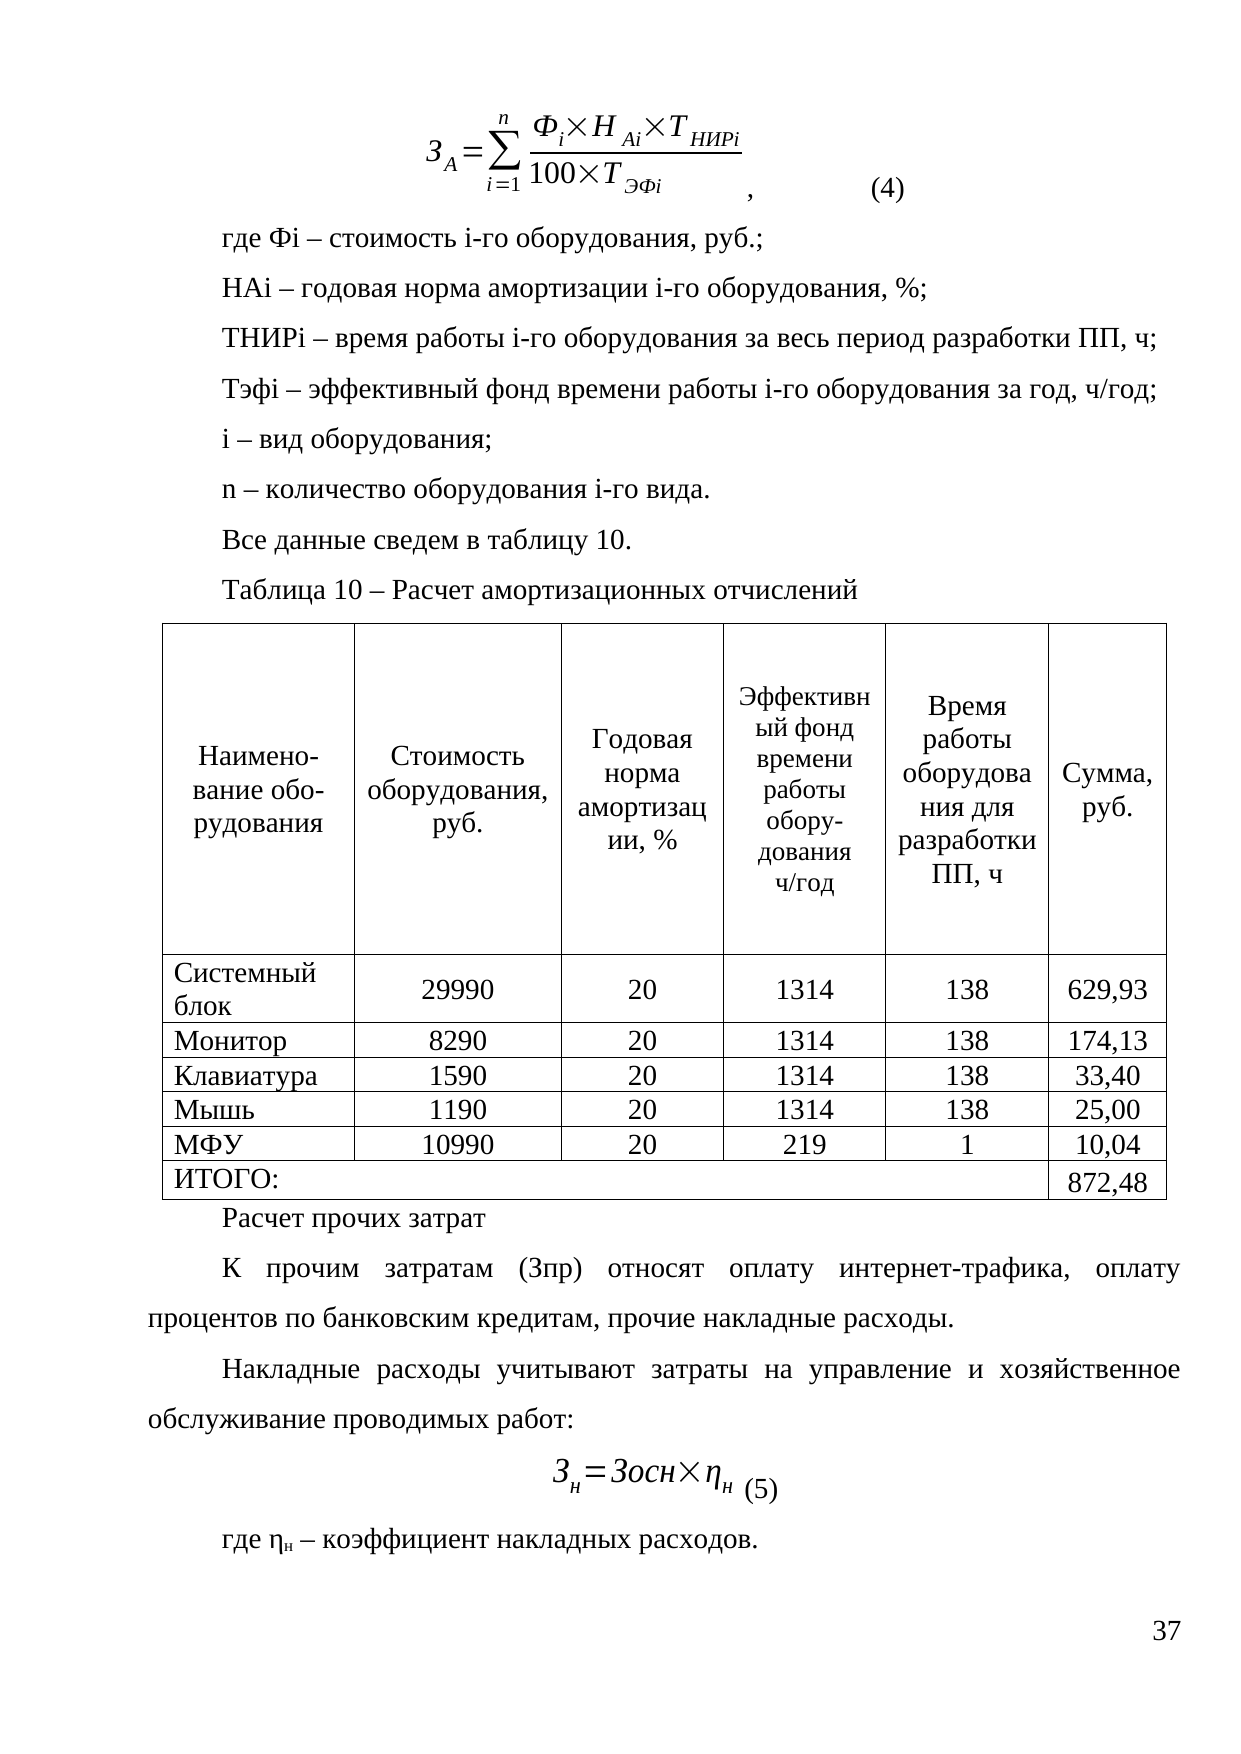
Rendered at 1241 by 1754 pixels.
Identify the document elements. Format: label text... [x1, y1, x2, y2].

text Расчет прочих затрат [148, 1200, 1181, 1233]
table_cell 1314 [724, 1058, 885, 1091]
table_cell 872,48 [1049, 1161, 1166, 1199]
table_cell 20 [562, 1127, 723, 1160]
table_cell 20 [562, 955, 723, 1022]
text , (4) [148, 106, 1181, 203]
table_cell 1314 [724, 1092, 885, 1126]
table_cell Монитор [163, 1023, 354, 1057]
table_cell Системный блок [163, 955, 354, 1022]
table_header Стоимость оборудования, руб. [355, 624, 561, 954]
table_cell 20 [562, 1058, 723, 1091]
table_cell 20 [562, 1023, 723, 1057]
table_cell ИТОГО: [163, 1161, 1048, 1199]
table_header Эффективный фонд времени работы оборудования ч/год [724, 624, 885, 954]
table_cell МФУ [163, 1127, 354, 1160]
table_cell 1314 [724, 1023, 885, 1057]
table_cell 1590 [355, 1058, 561, 1091]
table_header Время работы оборудования для разработки ПП, ч [886, 624, 1048, 954]
table_cell 138 [886, 955, 1048, 1022]
text Таблица 10 – Расчет амортизационных отчислений [148, 572, 1181, 606]
table_cell 219 [724, 1127, 885, 1160]
table_cell 138 [886, 1058, 1048, 1091]
text ТНИРi – время работы i-го оборудования за весь период разработки ПП, ч; [148, 321, 1181, 354]
table_header Сумма, руб. [1049, 624, 1166, 954]
text n – количество оборудования i-го вида. [148, 472, 1181, 505]
table_cell 29990 [355, 955, 561, 1022]
table_cell 8290 [355, 1023, 561, 1057]
table_cell 20 [562, 1092, 723, 1126]
table_cell 1 [886, 1127, 1048, 1160]
table_cell 1314 [724, 955, 885, 1022]
table_cell 174,13 [1049, 1023, 1166, 1057]
table_cell 138 [886, 1023, 1048, 1057]
text Тэфi – эффективный фонд времени работы i-го оборудования за год, ч/год; [148, 371, 1181, 404]
text НАi – годовая норма амортизации i-го оборудования, %; [148, 270, 1181, 304]
text Все данные сведем в таблицу 10. [148, 522, 1181, 555]
table_cell 10990 [355, 1127, 561, 1160]
text i – вид оборудования; [148, 421, 1181, 455]
table_cell 33,40 [1049, 1058, 1166, 1091]
text (5) [148, 1451, 1181, 1504]
table_cell 629,93 [1049, 955, 1166, 1022]
text где ηн – коэффициент накладных расходов. [148, 1521, 1181, 1555]
table_cell Мышь [163, 1092, 354, 1126]
table_cell Клавиатура [163, 1058, 354, 1091]
text Накладные расходы учитывают затраты на управление и хозяйственное обслуживание проводимых работ: [148, 1351, 1181, 1434]
text где Фi – стоимость i-го оборудования, руб.; [148, 220, 1181, 253]
table_header Наименование оборудования [163, 624, 354, 954]
table_cell 10,04 [1049, 1127, 1166, 1160]
table_cell 25,00 [1049, 1092, 1166, 1126]
table_cell 138 [886, 1092, 1048, 1126]
text К прочим затратам (Зпр) относят оплату интернет-трафика, оплату процентов по банковским кредитам, прочие накладные расходы. [148, 1250, 1181, 1334]
table_header Годовая норма амортизации, % [562, 624, 723, 954]
table_cell 1190 [355, 1092, 561, 1126]
